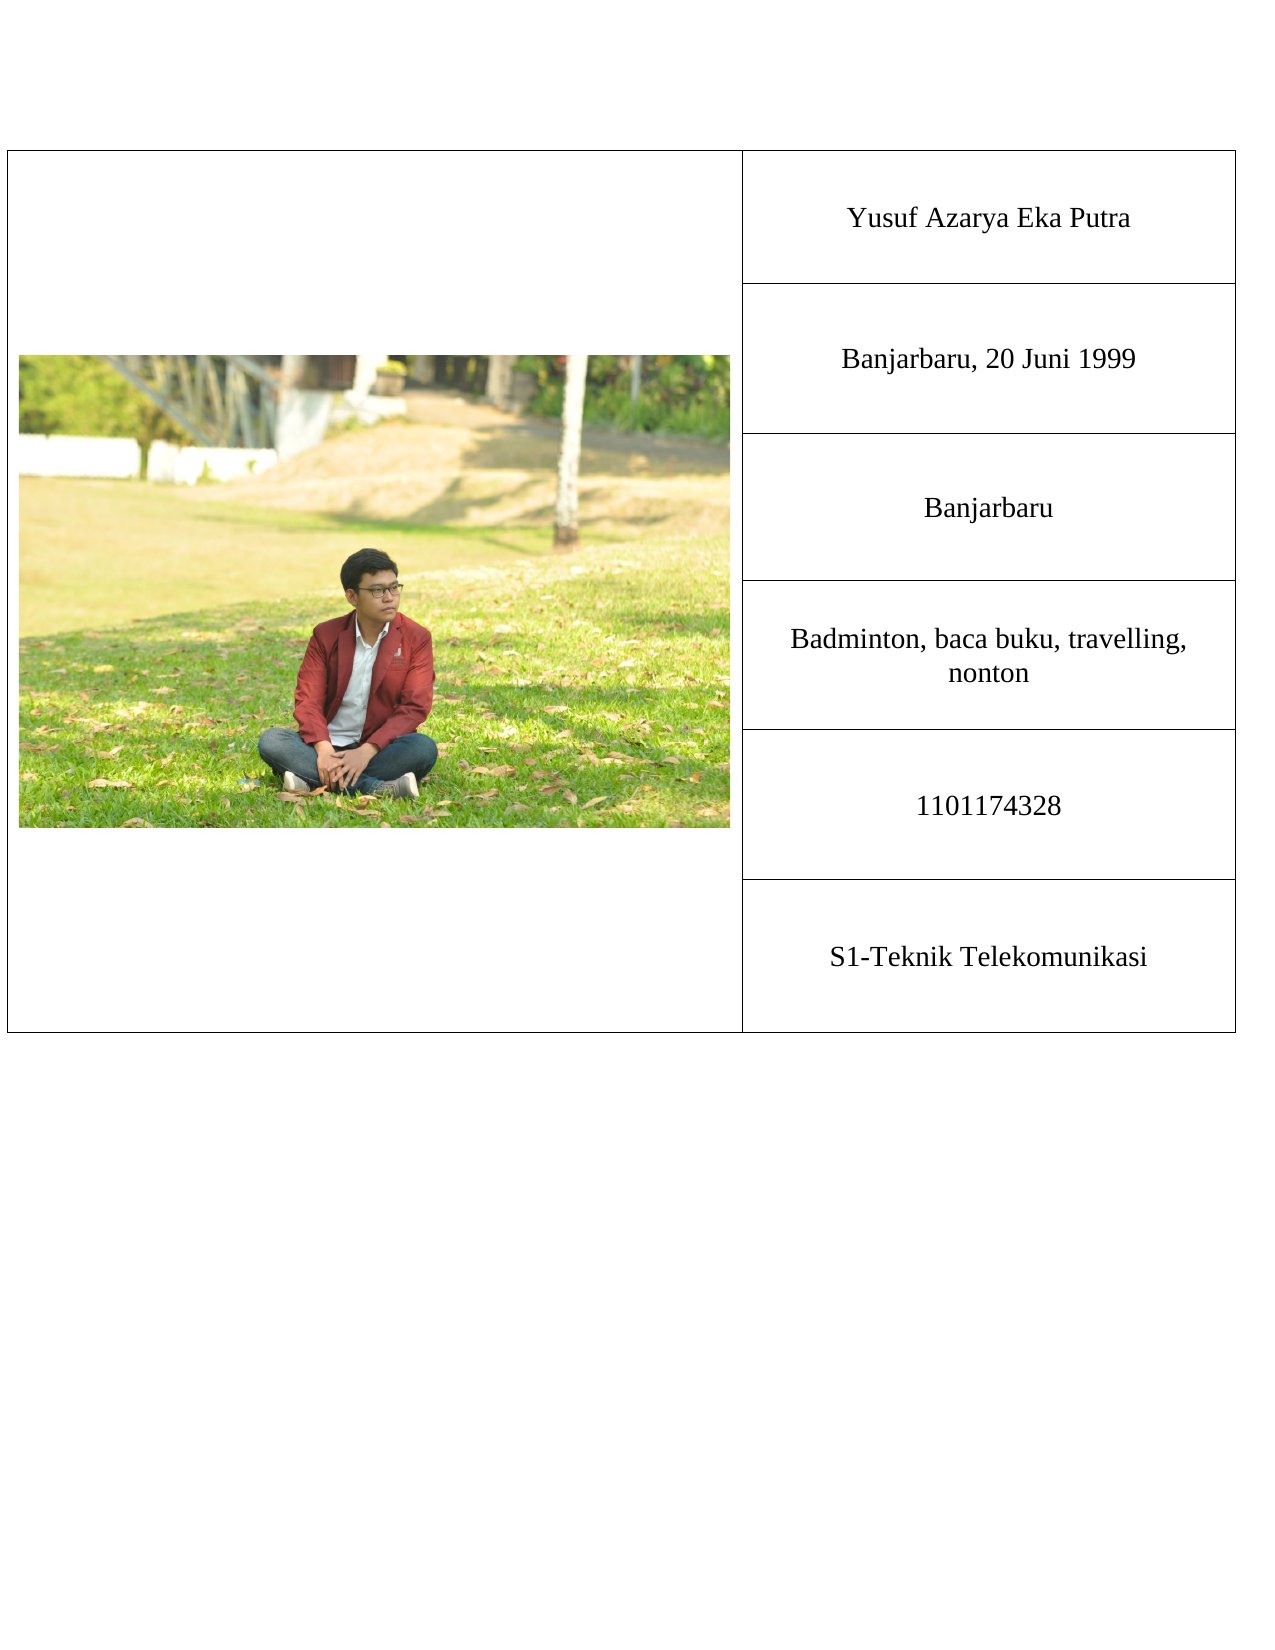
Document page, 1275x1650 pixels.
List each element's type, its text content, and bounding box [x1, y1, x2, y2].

table_cell Banjarbaru [743, 434, 1235, 580]
table_header Yusuf Azarya Eka Putra [743, 151, 1235, 283]
table_cell Badminton, baca buku, travelling, nonton [743, 581, 1235, 729]
table_cell S1-Teknik Telekomunikasi [743, 880, 1235, 1032]
picture [18, 355, 731, 828]
table_header [8, 151, 742, 1032]
table_cell 1101174328 [743, 730, 1235, 879]
table_cell Banjarbaru, 20 Juni 1999 [743, 284, 1235, 433]
